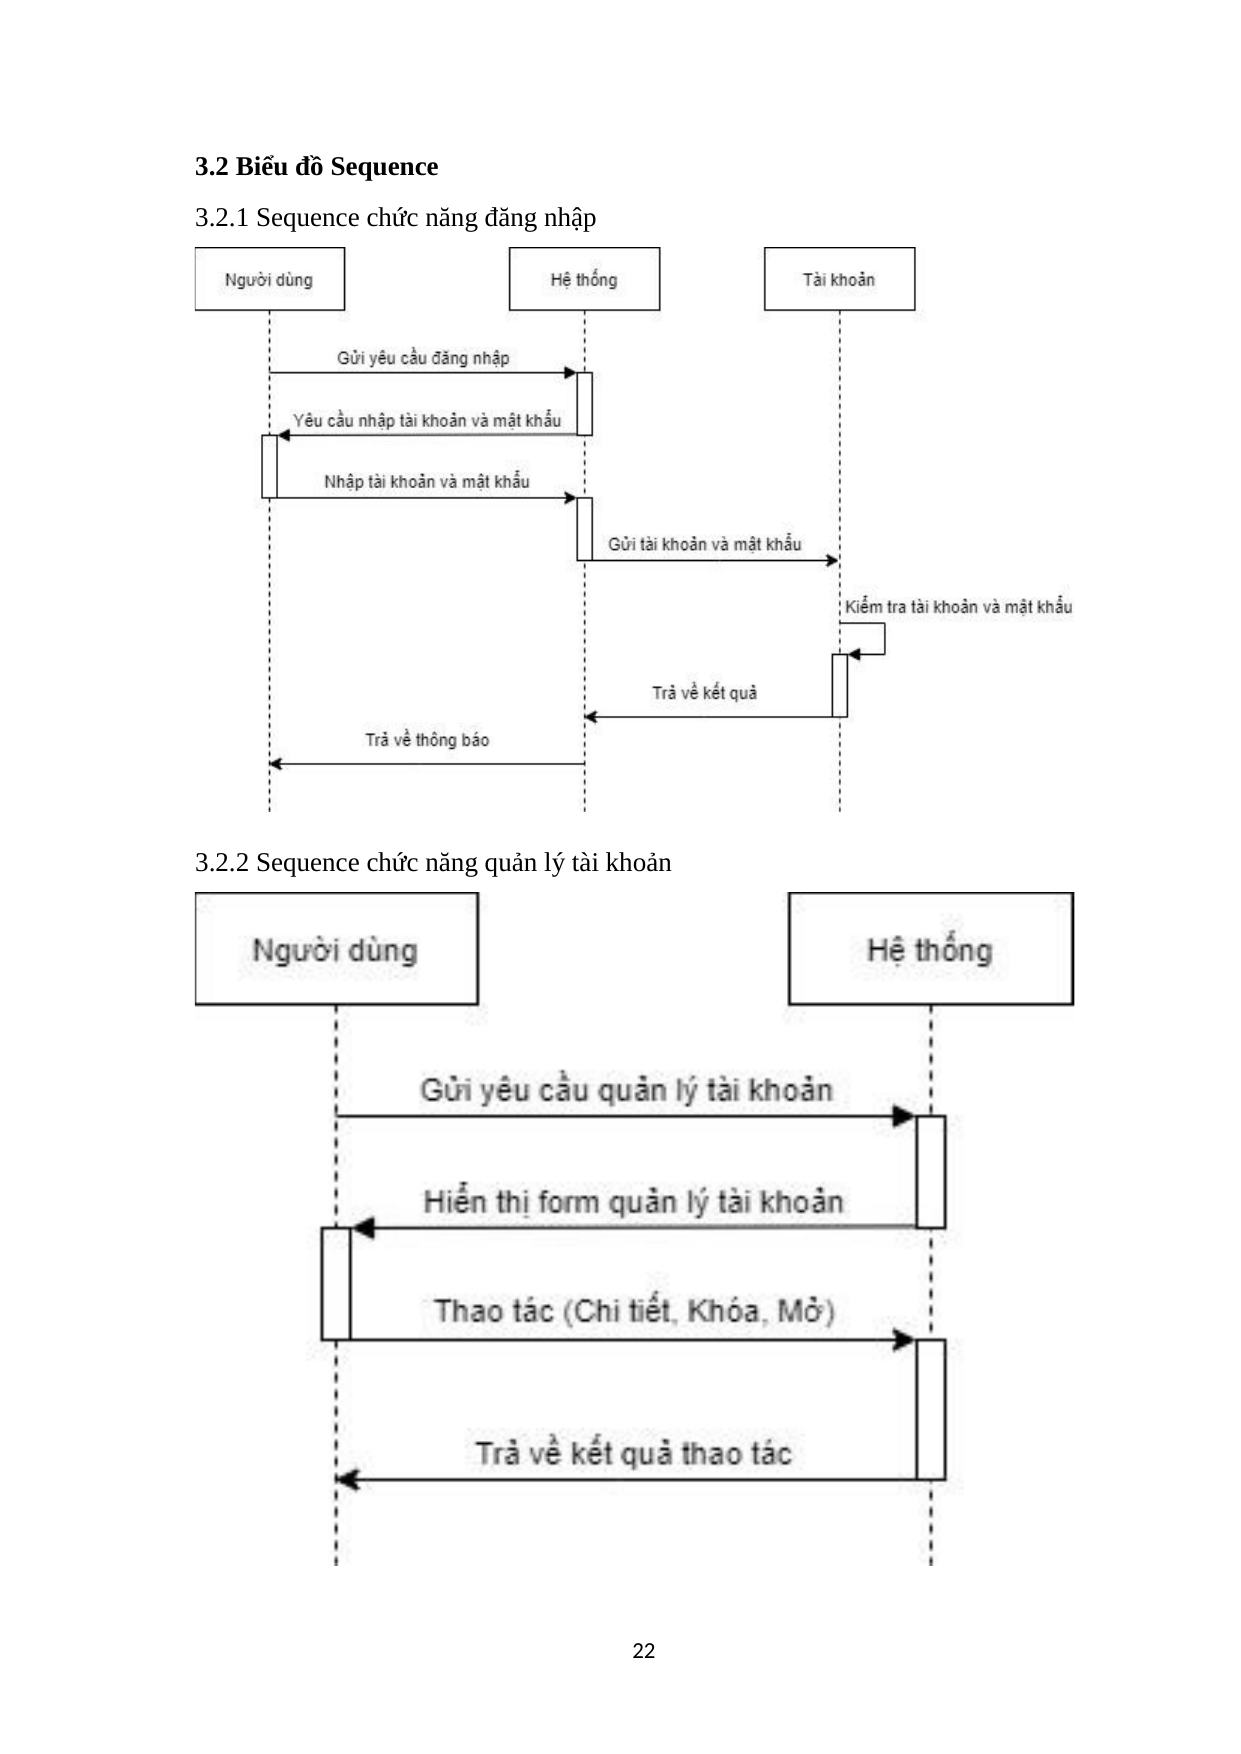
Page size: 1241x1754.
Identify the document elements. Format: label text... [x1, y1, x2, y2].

picture [194, 892, 1075, 1566]
subtitle 3.2.1 Sequence chức năng đăng nhập [195, 201, 1090, 232]
subtitle 3.2.2 Sequence chức năng quản lý tài khoản [195, 846, 1090, 877]
subtitle 3.2 Biểu đồ Sequence [195, 150, 1090, 181]
picture [194, 247, 1075, 812]
